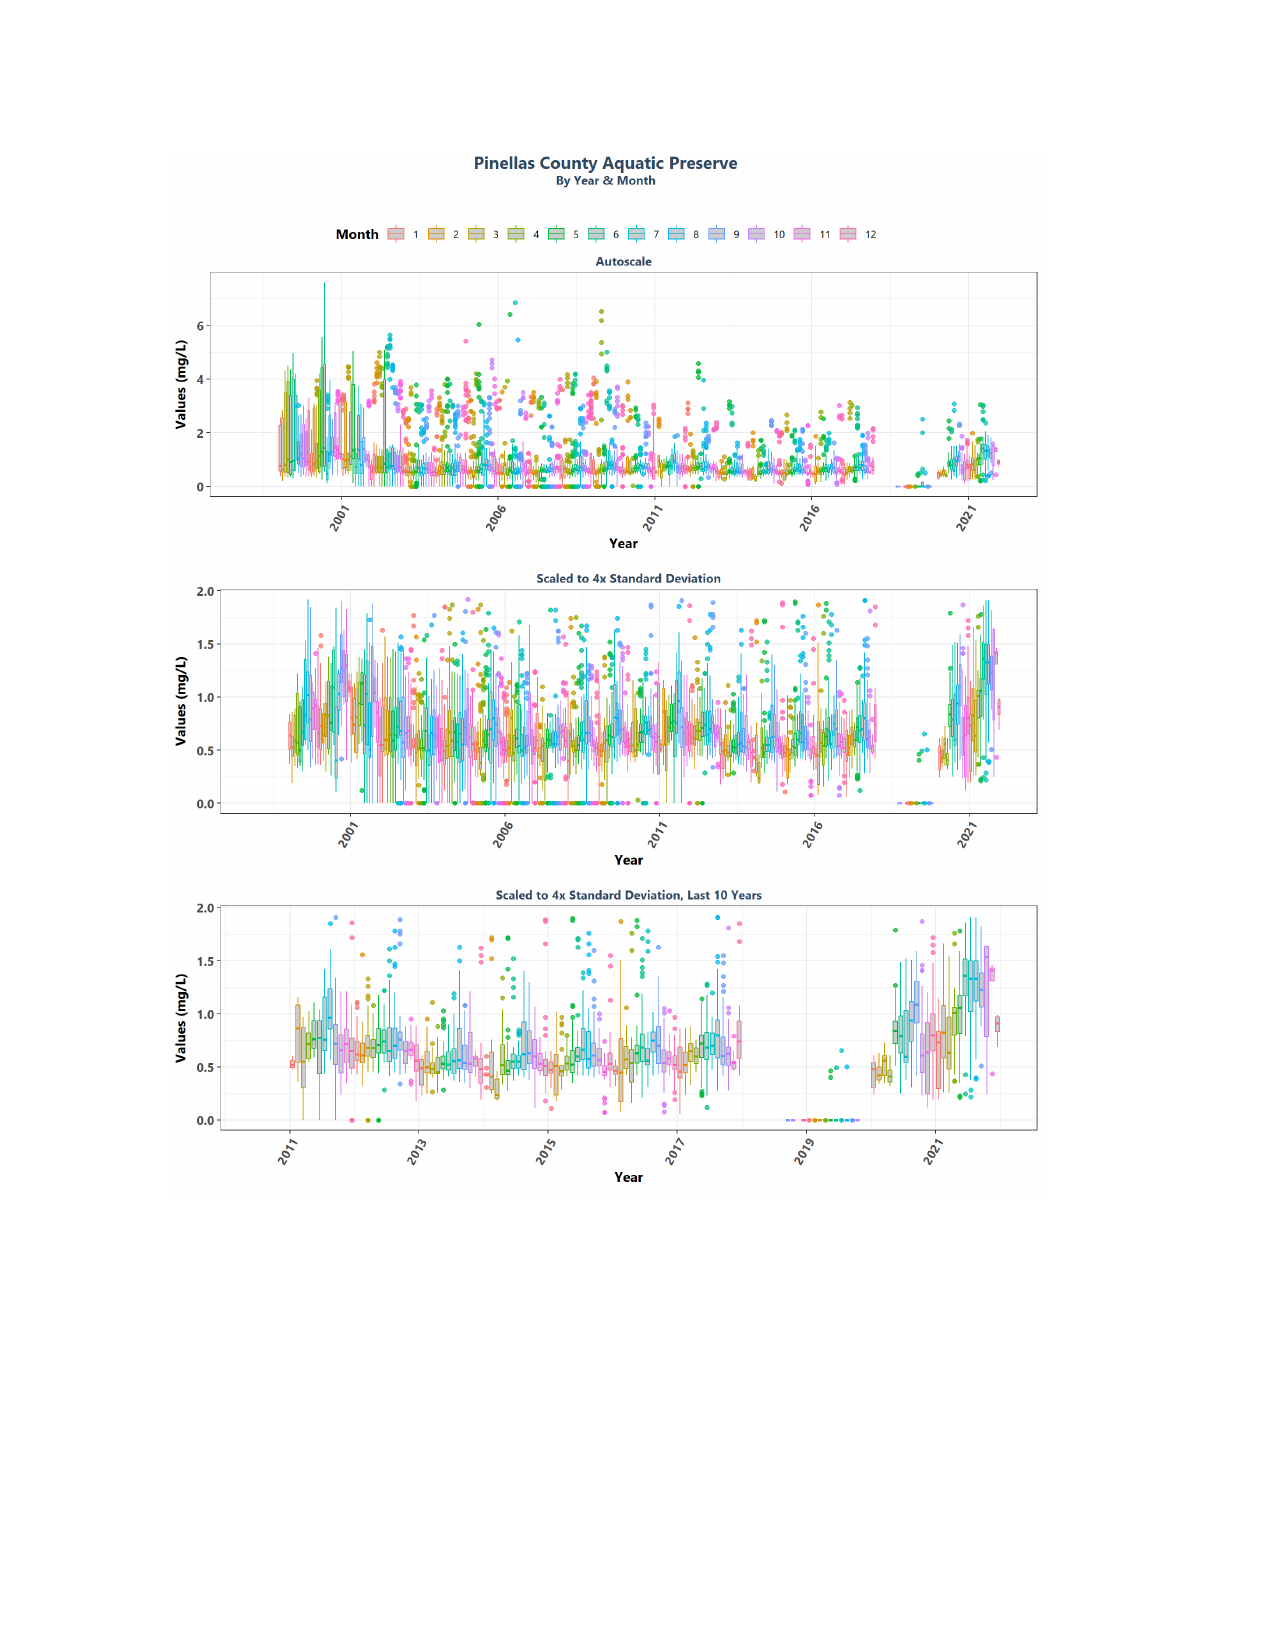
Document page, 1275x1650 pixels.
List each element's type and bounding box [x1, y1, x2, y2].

picture [168, 150, 1044, 1200]
